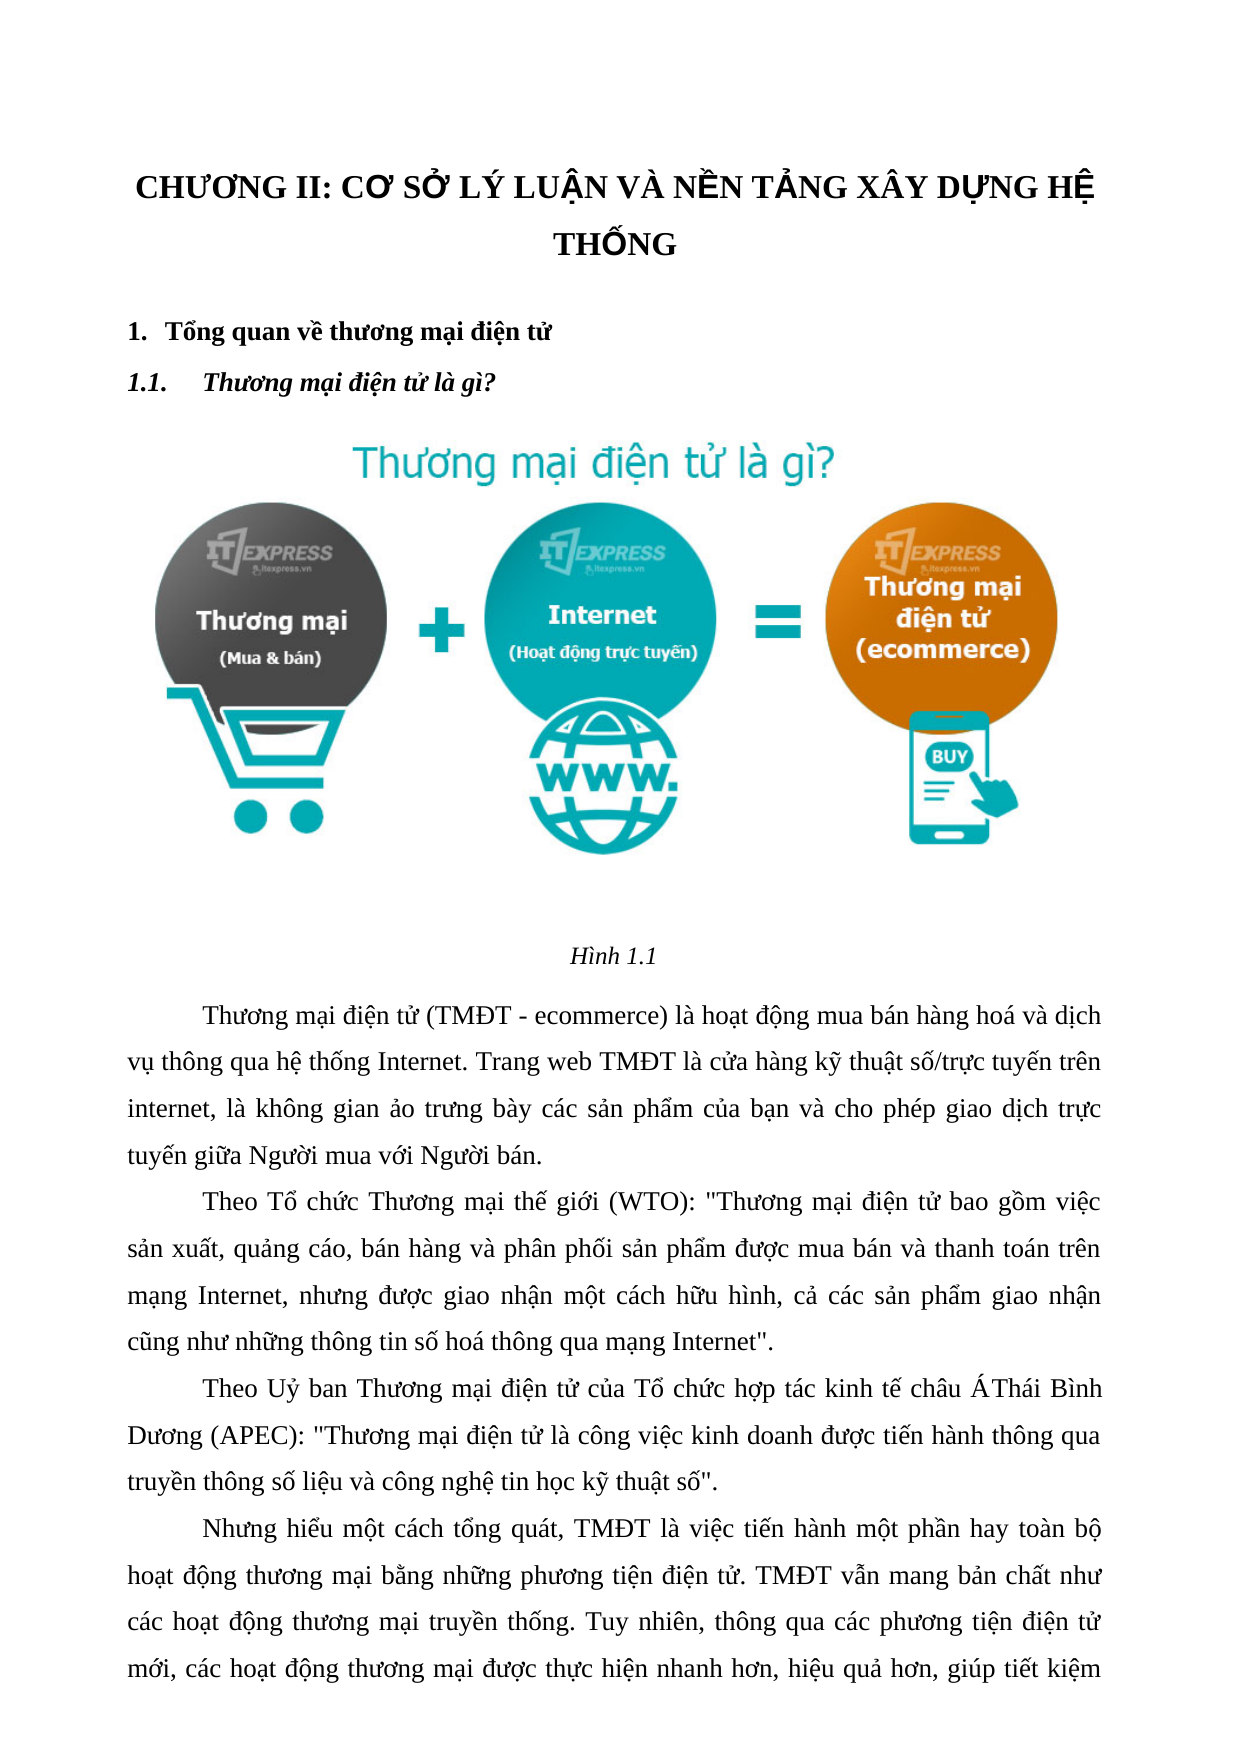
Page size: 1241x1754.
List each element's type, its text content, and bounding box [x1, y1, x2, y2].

picture [127, 412, 1068, 942]
subtitle CHƯƠNG II: CƠ SỞ LÝ LUẬN VÀ NỀN TẢNG XÂY DỰNG HỆ THỐNG [127, 167, 1103, 263]
text Theo Tổ chức Thương mại thế giới (WTO): "Thương mại điện tử bao gồm việc sản xuất, quảng cáo, bán hàng và phân phối sản phẩm được mua bán và thanh toán trên mạng Internet, nhưng được giao nhận một cách hữu hình, cả các sản phẩm giao nhận cũng như những thông tin số hoá thông qua mạng Internet". [127, 1185, 1103, 1357]
text Thương mại điện tử (TMĐT - ecommerce) là hoạt động mua bán hàng hoá và dịch vụ thông qua hệ thống Internet. Trang web TMĐT là cửa hàng kỹ thuật số/trực tuyến trên internet, là không gian ảo trưng bày các sản phẩm của bạn và cho phép giao dịch trực tuyến giữa Người mua với Người bán. [127, 999, 1103, 1170]
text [127, 1512, 1103, 1683]
subtitle Tổng quan về thương mại điện tử [127, 315, 1103, 346]
text Hình 1.1 [127, 941, 1103, 970]
text Theo Uỷ ban Thương mại điện tử của Tổ chức hợp tác kinh tế châu Á­Thái Bình Dương (APEC): "Thương mại điện tử là công việc kinh doanh được tiến hành thông qua truyền thông số liệu và công nghệ tin học kỹ thuật số". [127, 1372, 1103, 1497]
subtitle Thương mại điện tử là gì? [127, 366, 1103, 397]
